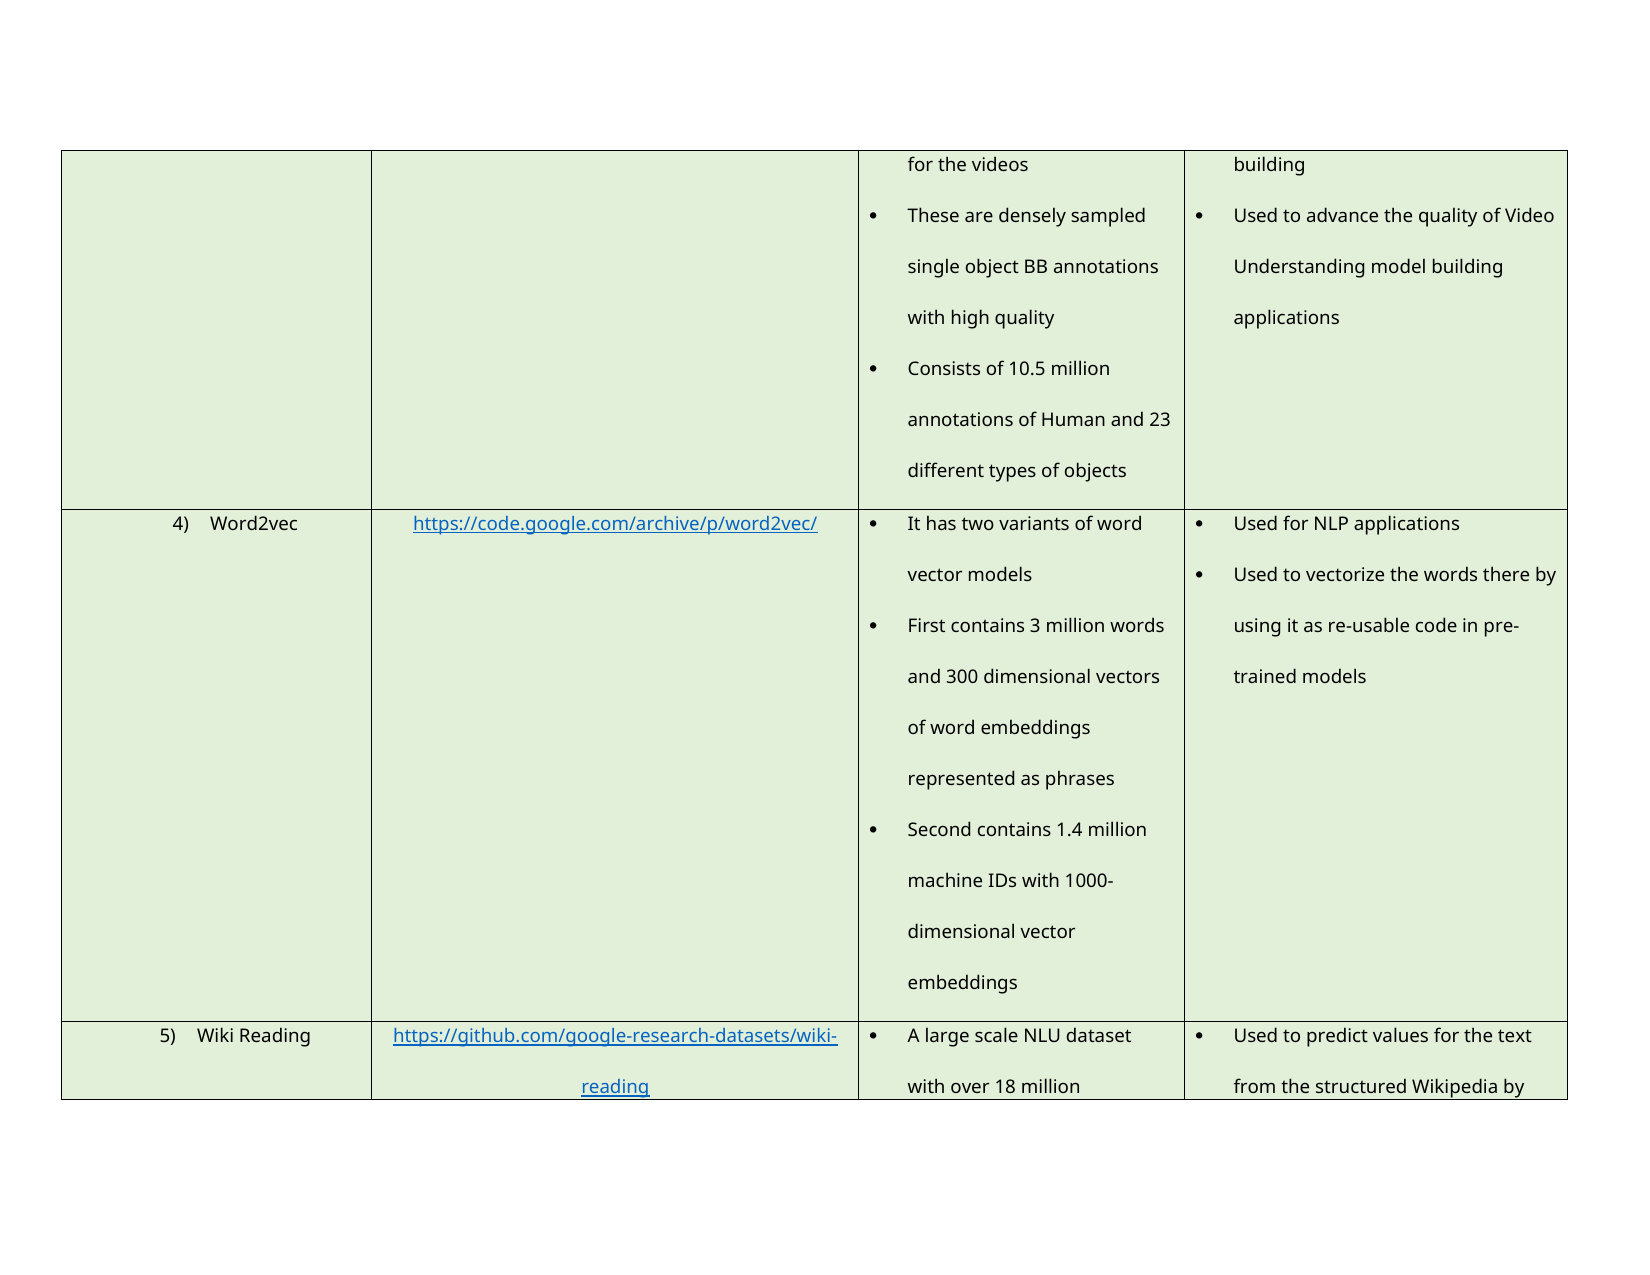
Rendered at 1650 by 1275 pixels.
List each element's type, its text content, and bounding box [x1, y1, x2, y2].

table_cell Used for NLP applications Used to vectorize the words there by using it as re-usable code in pre-trained models [1185, 510, 1567, 1021]
table_cell Wiki Reading [62, 1022, 371, 1099]
table_cell https://code.google.com/archive/p/word2vec/ [372, 510, 858, 1021]
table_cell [62, 151, 371, 509]
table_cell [372, 1022, 858, 1099]
table_cell It has two variants of word vector models First contains 3 million words and 300 dimensional vectors of word embeddings represented as phrases Second contains 1.4 million machine IDs with 1000-dimensional vector embeddings [859, 510, 1184, 1021]
table_cell Word2vec [62, 510, 371, 1021]
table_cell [372, 151, 858, 509]
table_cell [1185, 1022, 1567, 1099]
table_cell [1185, 151, 1567, 509]
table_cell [859, 151, 1184, 509]
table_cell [859, 1022, 1184, 1099]
